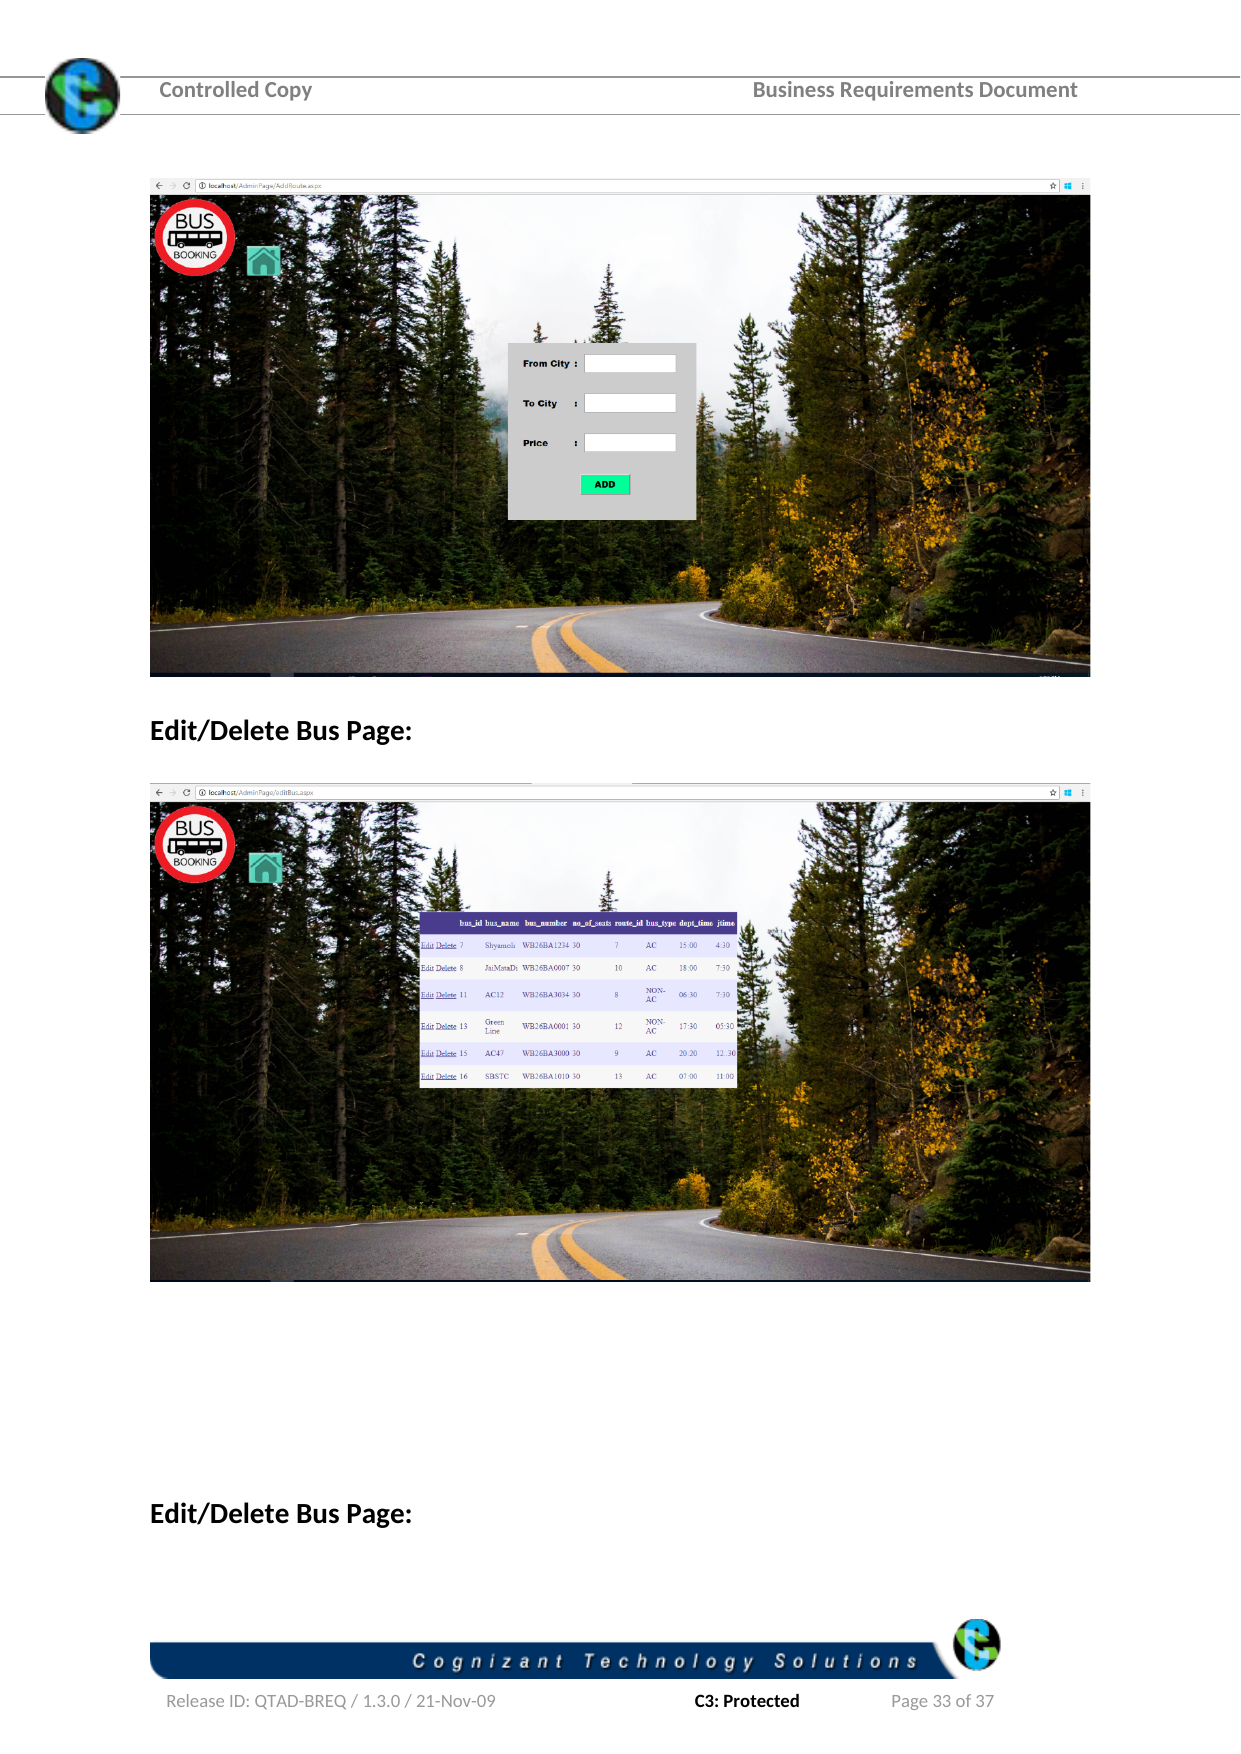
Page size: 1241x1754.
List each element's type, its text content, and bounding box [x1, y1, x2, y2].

picture [150, 1619, 1041, 1679]
picture [150, 178, 1091, 677]
text Edit/Delete Bus Page: [150, 712, 1090, 748]
picture [150, 783, 1091, 1282]
picture [45, 58, 121, 134]
text Edit/Delete Bus Page: [150, 1495, 1090, 1531]
